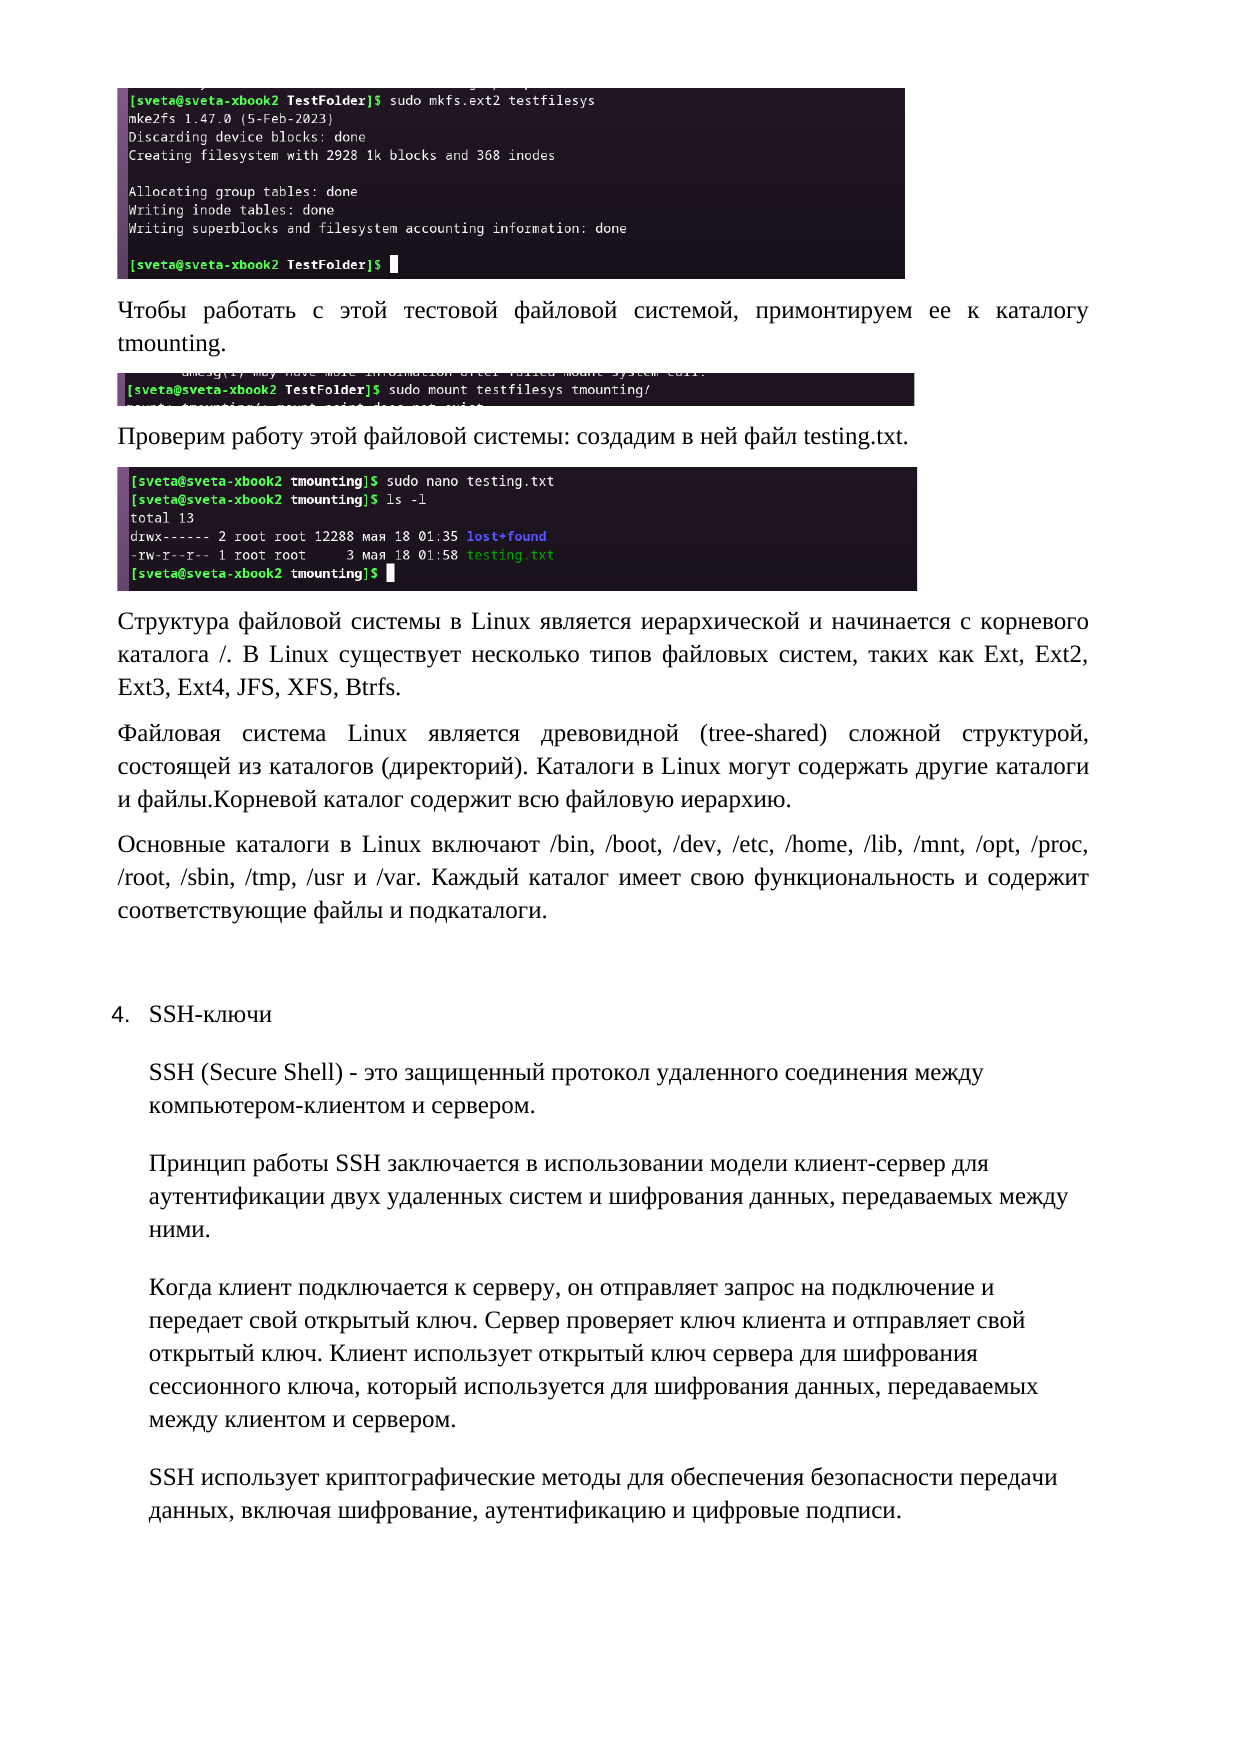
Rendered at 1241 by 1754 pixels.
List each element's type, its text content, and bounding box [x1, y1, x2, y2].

text SSH (Secure Shell) - это защищенный протокол удаленного соединения между компьютером-клиентом и сервером. [149, 1057, 1090, 1119]
text Основные каталоги в Linux включают /bin, /boot, /dev, /etc, /home, /lib, /mnt, /opt, /proc, /root, /sbin, /tmp, /usr и /var. Каждый каталог имеет свою функциональность и содержит соответствующие файлы и подкаталоги. [117, 829, 1090, 924]
text Проверим работу этой файловой системы: создадим в ней файл testing.txt. [117, 421, 1090, 450]
picture [117, 467, 918, 591]
text Структура файловой системы в Linux является иерархической и начинается с корневого каталога /. В Linux существует несколько типов файловых систем, таких как Ext, Ext2, Ext3, Ext4, JFS, XFS, Btrfs. [117, 606, 1090, 701]
picture [117, 88, 905, 279]
text Чтобы работать с этой тестовой файловой системой, примонтируем ее к каталогу tmounting. [117, 295, 1090, 357]
text Когда клиент подключается к серверу, он отправляет запрос на подключение и передает свой открытый ключ. Сервер проверяет ключ клиента и отправляет свой открытый ключ. Клиент использует открытый ключ сервера для шифрования сессионного ключа, который используется для шифрования данных, передаваемых между клиентом и сервером. [149, 1272, 1090, 1433]
picture [117, 373, 915, 406]
text Принцип работы SSH заключается в использовании модели клиент-сервер для аутентификации двух удаленных систем и шифрования данных, передаваемых между ними. [149, 1148, 1090, 1243]
list SSH-ключи [111, 999, 1090, 1028]
text SSH использует криптографические методы для обеспечения безопасности передачи данных, включая шифрование, аутентификацию и цифровые подписи. [149, 1462, 1090, 1524]
text Файловая система Linux является древовидной (tree-shared) сложной структурой, состоящей из каталогов (директорий). Каталоги в Linux могут содержать другие каталоги и файлы.Корневой каталог содержит всю файловую иерархию. [117, 718, 1090, 813]
